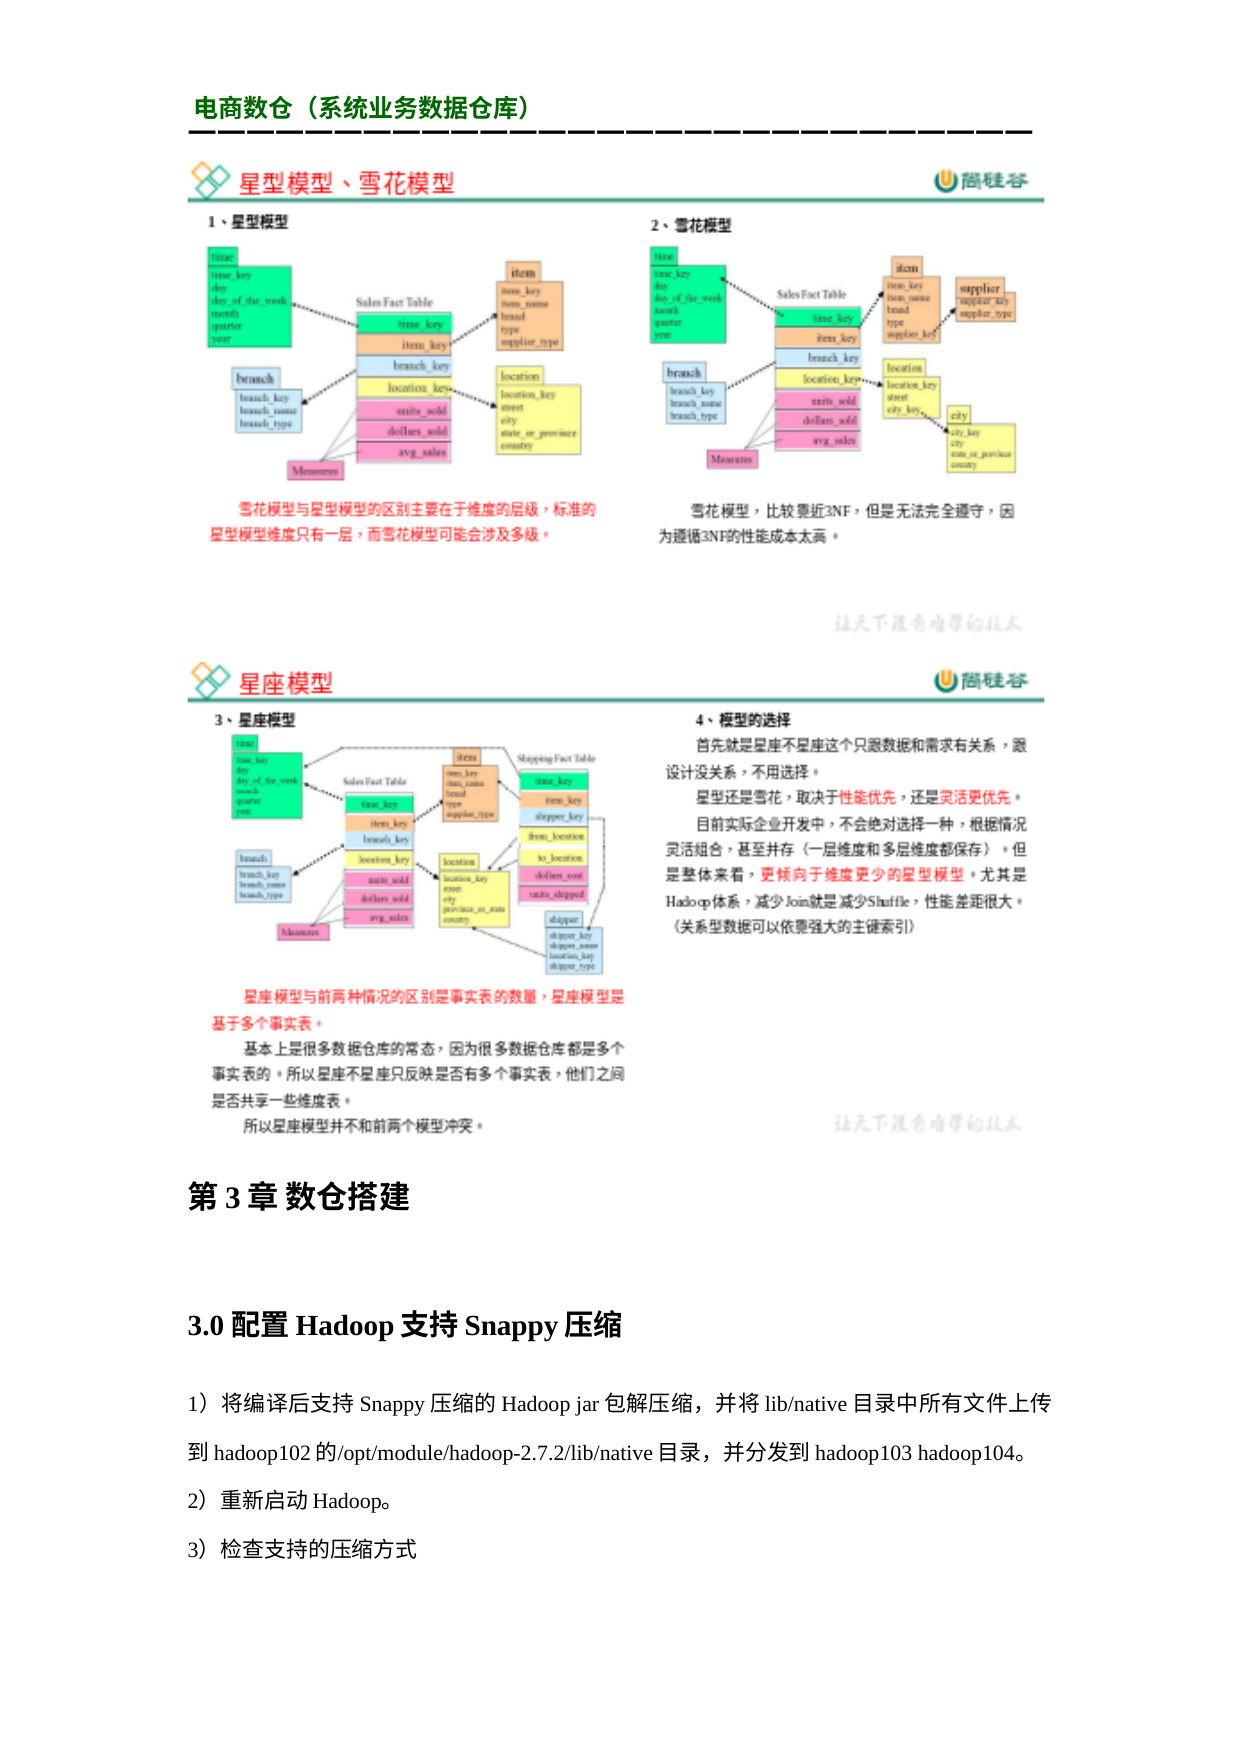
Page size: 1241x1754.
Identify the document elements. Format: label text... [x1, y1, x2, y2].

subtitle 第3章 数仓搭建 [187, 1162, 1053, 1227]
text 2）重新启动Hadoop。 [187, 1483, 1053, 1515]
subtitle 3.0 配置Hadoop支持Snappy压缩 [187, 1290, 1053, 1355]
text 1）将编译后支持Snappy压缩的Hadoop jar包解压缩，并将lib/native目录中所有文件上传到hadoop102的/opt/module/hadoop-2.7.2/lib/native目录，并分发到hadoop103 hadoop104。 [187, 1386, 1053, 1467]
text 3）检查支持的压缩方式 [187, 1531, 1053, 1564]
